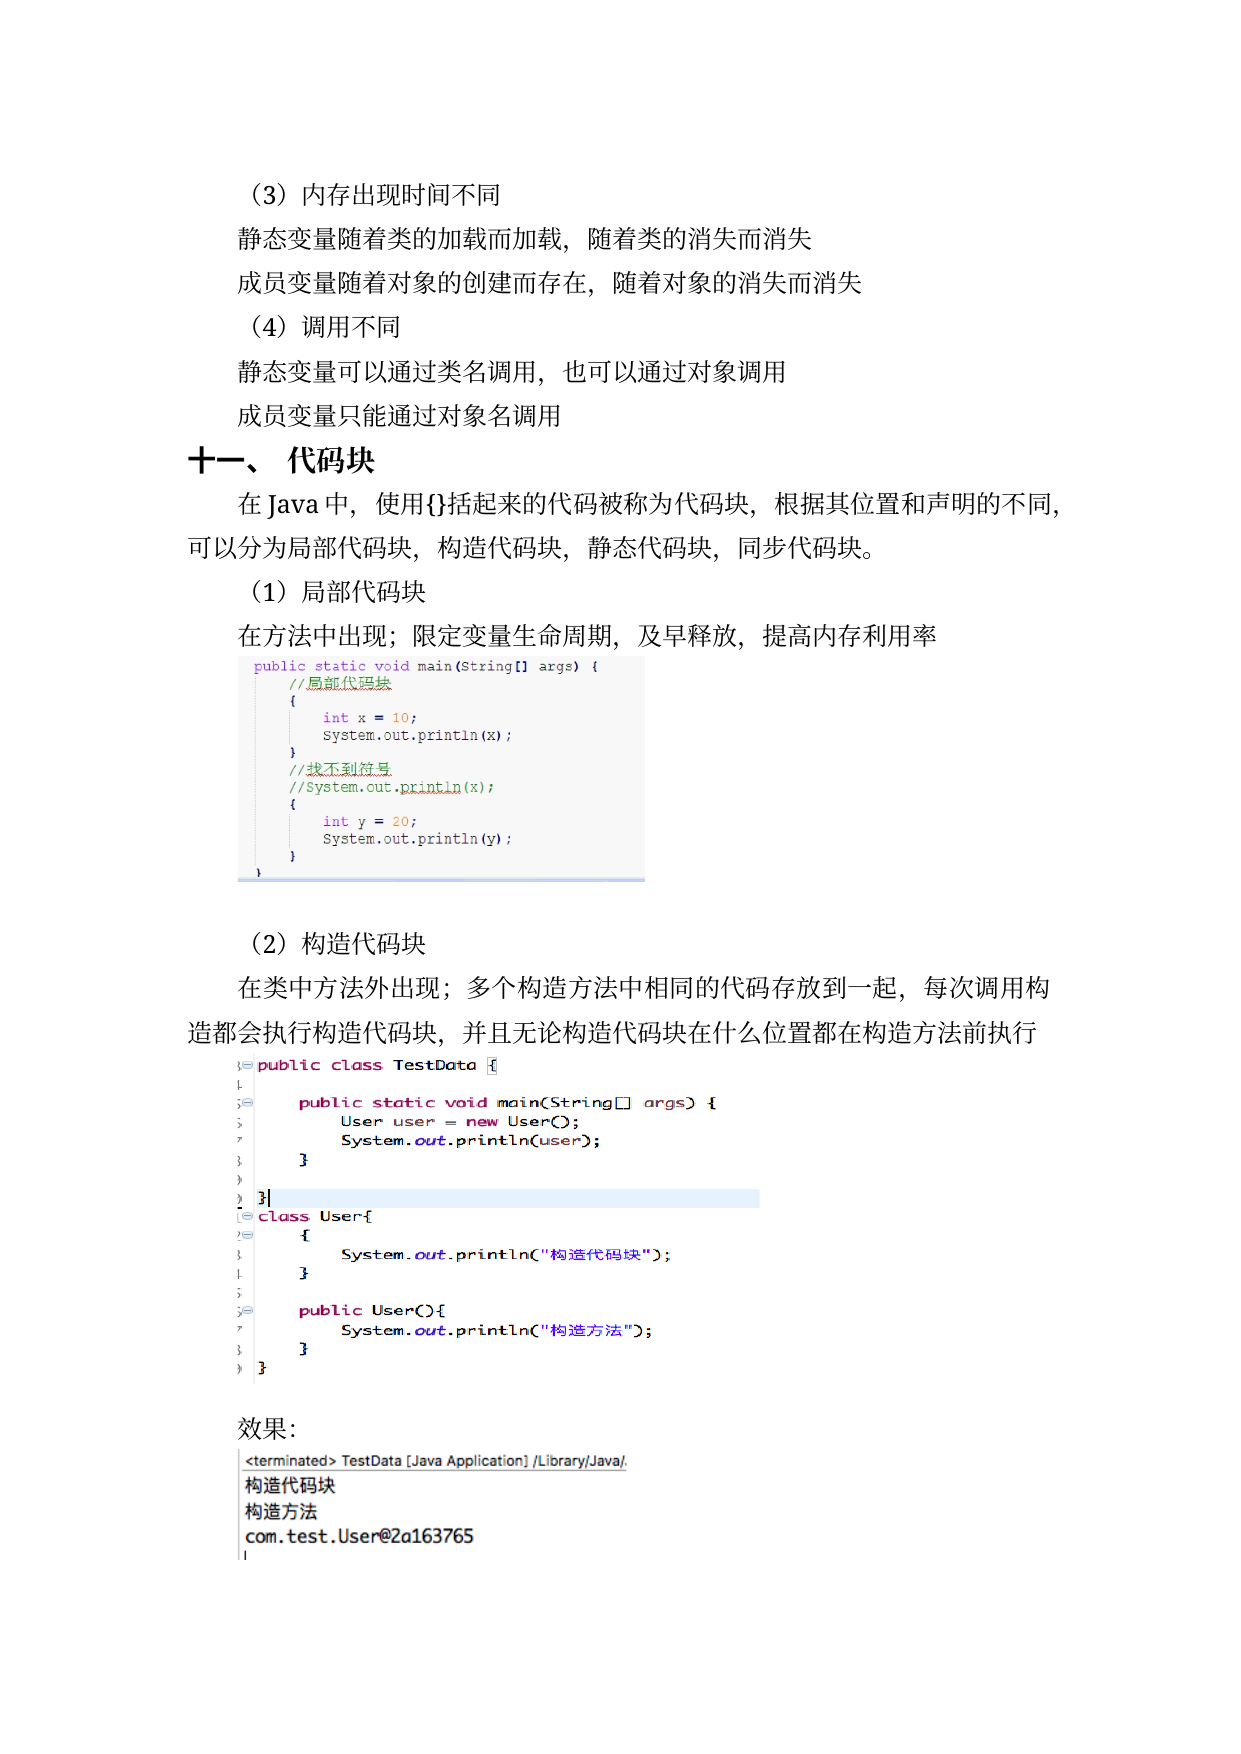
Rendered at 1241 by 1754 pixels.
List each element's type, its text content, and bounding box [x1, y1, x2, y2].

list 在类中方法外出现；多个构造方法中相同的代码存放到一起，每次调用构造都会执行构造代码块，并且无论构造代码块在什么位置都在构造方法前执行 [187, 965, 1053, 1053]
list （1）局部代码块 [187, 568, 1053, 613]
list 静态变量随着类的加载而加载，随着类的消失而消失 [187, 216, 1053, 260]
list 静态变量可以通过类名调用，也可以通过对象调用 [187, 348, 1053, 392]
list 在方法中出现；限定变量生命周期，及早释放，提高内存利用率 [187, 613, 1053, 657]
list 代码块 [187, 436, 1053, 480]
picture [237, 1053, 760, 1384]
list （2）构造代码块 [187, 921, 1053, 965]
list （3）内存出现时间不同 [187, 172, 1053, 216]
picture [237, 1449, 627, 1560]
list 成员变量随着对象的创建而存在，随着对象的消失而消失 [187, 260, 1053, 304]
picture [237, 656, 646, 882]
list 在Java中，使用{}括起来的代码被称为代码块，根据其位置和声明的不同，可以分为局部代码块，构造代码块，静态代码块，同步代码块。 [187, 480, 1053, 568]
list （4）调用不同 [187, 304, 1053, 348]
list 效果： [187, 1406, 1053, 1450]
list 成员变量只能通过对象名调用 [187, 392, 1053, 436]
